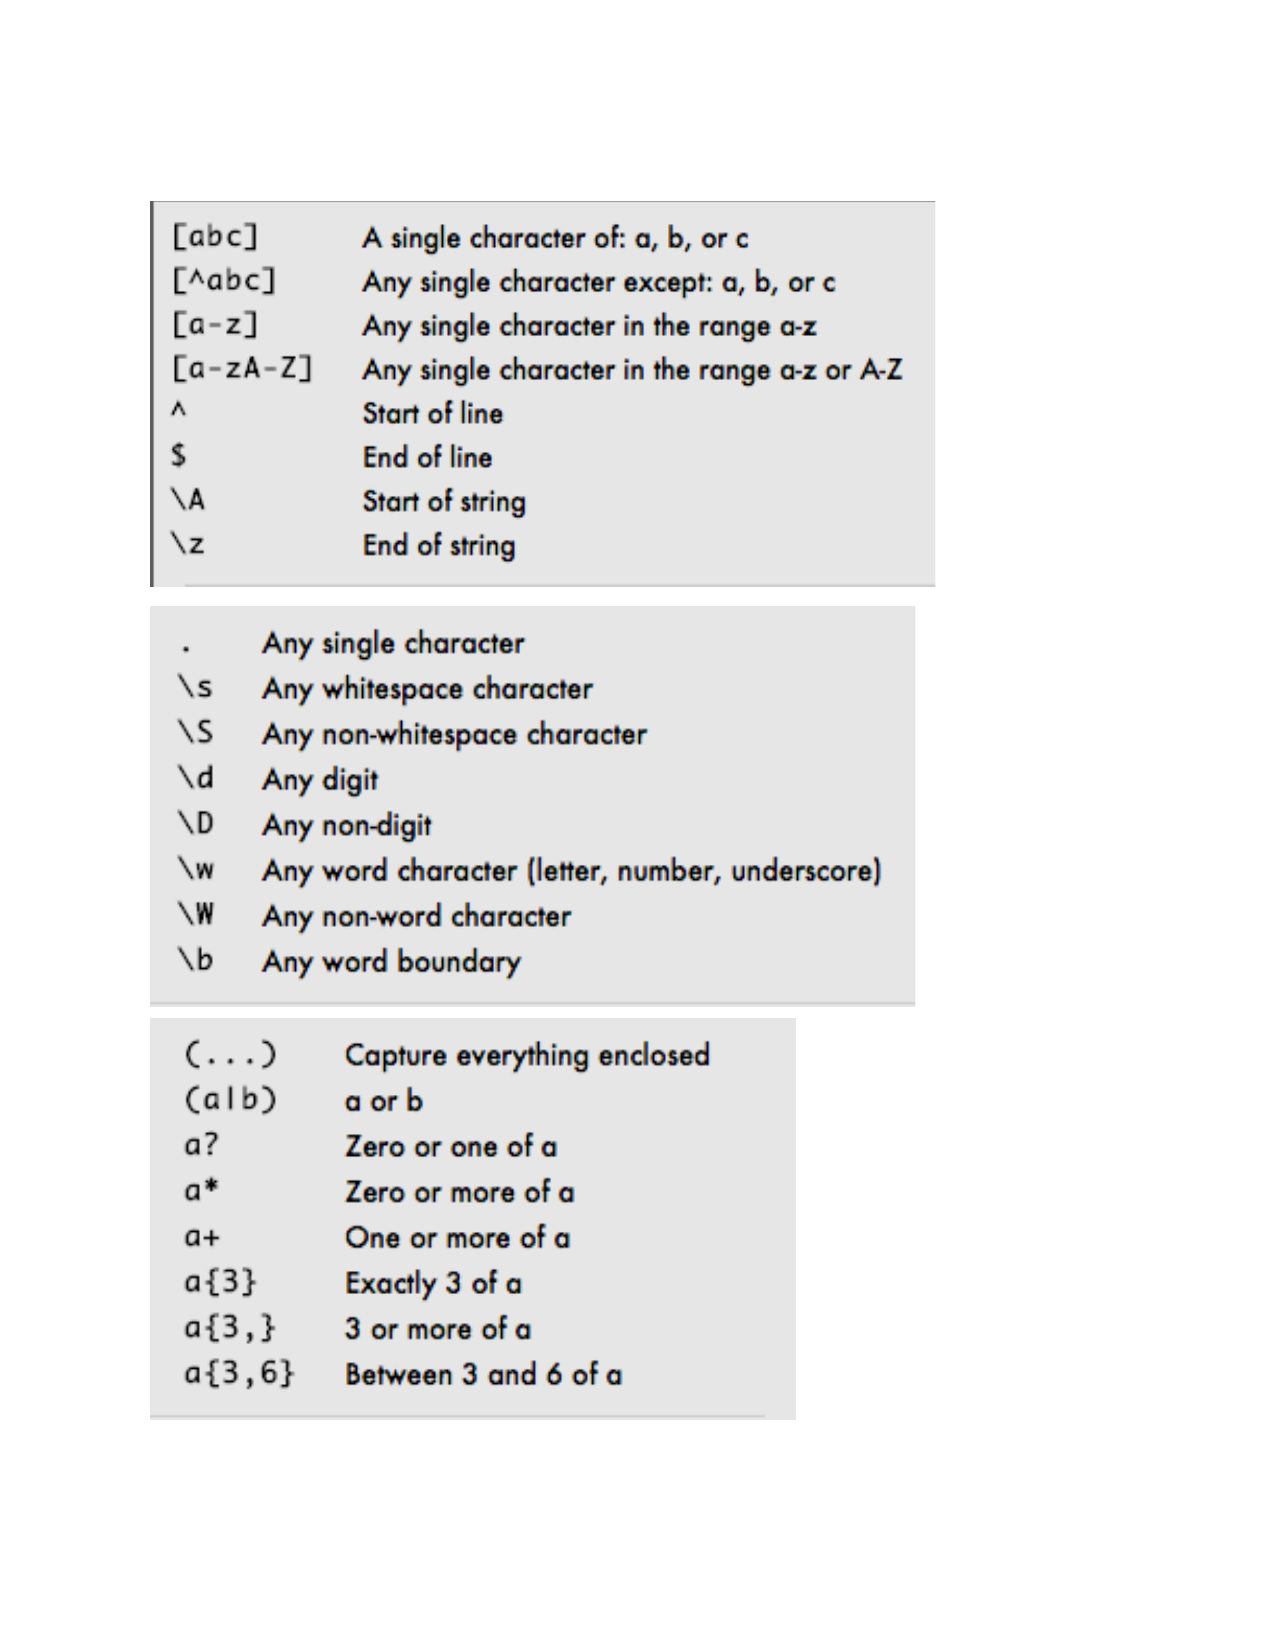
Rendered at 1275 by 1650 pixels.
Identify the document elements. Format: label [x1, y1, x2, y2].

picture [150, 606, 916, 1007]
picture [150, 1018, 796, 1420]
picture [150, 201, 936, 587]
